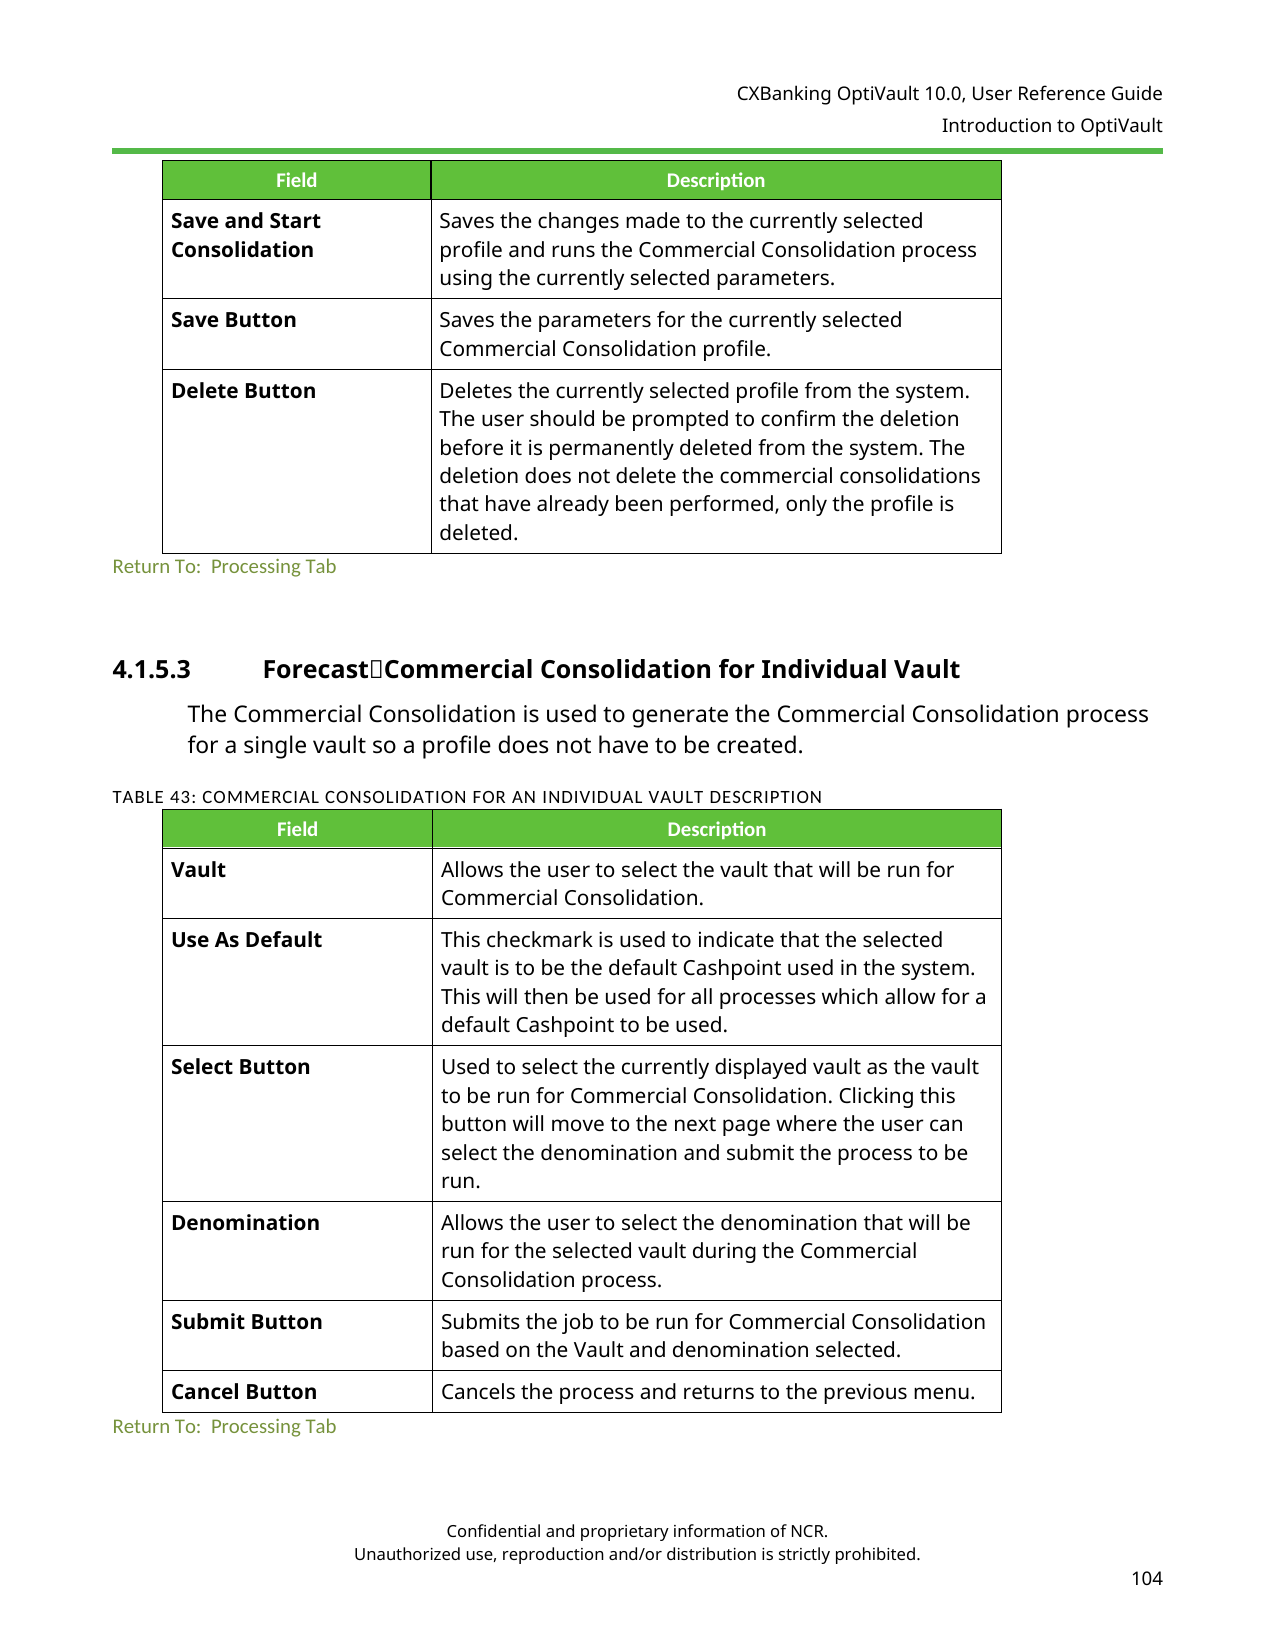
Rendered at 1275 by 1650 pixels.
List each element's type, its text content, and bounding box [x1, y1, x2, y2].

table_header Field [163, 161, 430, 199]
subtitle ForecastCommercial Consolidation for Individual Vault [112, 651, 1163, 686]
table_cell Used to select the currently displayed vault as the vault to be run for Commercial Consolidation. Clicking this button will move to the next page where the user can select the denomination and submit the process to be run. [433, 1046, 1001, 1201]
table_header Description [432, 161, 1001, 199]
table_header Field [163, 810, 432, 847]
table_cell Delete Button [163, 370, 431, 553]
table_cell Allows the user to select the denomination that will be run for the selected vault during the Commercial Consolidation process. [433, 1202, 1001, 1300]
table_cell Vault [163, 849, 432, 918]
table_cell Submits the job to be run for Commercial Consolidation based on the Vault and denomination selected. [433, 1301, 1001, 1370]
table_cell Cancel Button [163, 1371, 432, 1412]
table_cell This checkmark is used to indicate that the selected vault is to be the default Cashpoint used in the system. This will then be used for all processes which allow for a default Cashpoint to be used. [433, 919, 1001, 1045]
table_header Description [433, 810, 1001, 847]
table_cell Select Button [163, 1046, 432, 1201]
table_cell Saves the parameters for the currently selected Commercial Consolidation profile. [432, 299, 1001, 368]
table_cell Submit Button [163, 1301, 432, 1370]
table_cell Saves the changes made to the currently selected profile and runs the Commercial Consolidation process using the currently selected parameters. [432, 200, 1001, 298]
text Return To: Processing Tab [112, 554, 1163, 579]
table_cell Allows the user to select the vault that will be run for Commercial Consolidation. [433, 849, 1001, 918]
table_cell Save and Start Consolidation [163, 200, 431, 298]
table_cell Denomination [163, 1202, 432, 1300]
text The Commercial Consolidation is used to generate the Commercial Consolidation process for a single vault so a profile does not have to be created. [187, 698, 1163, 761]
table_cell Cancels the process and returns to the previous menu. [433, 1371, 1001, 1412]
table_cell Deletes the currently selected profile from the system. The user should be prompted to confirm the deletion before it is permanently deleted from the system. The deletion does not delete the commercial consolidations that have already been performed, only the profile is deleted. [432, 370, 1001, 553]
table_cell Save Button [163, 299, 431, 368]
text Return To: Processing Tab [112, 1413, 1163, 1438]
table_cell Use As Default [163, 919, 432, 1045]
